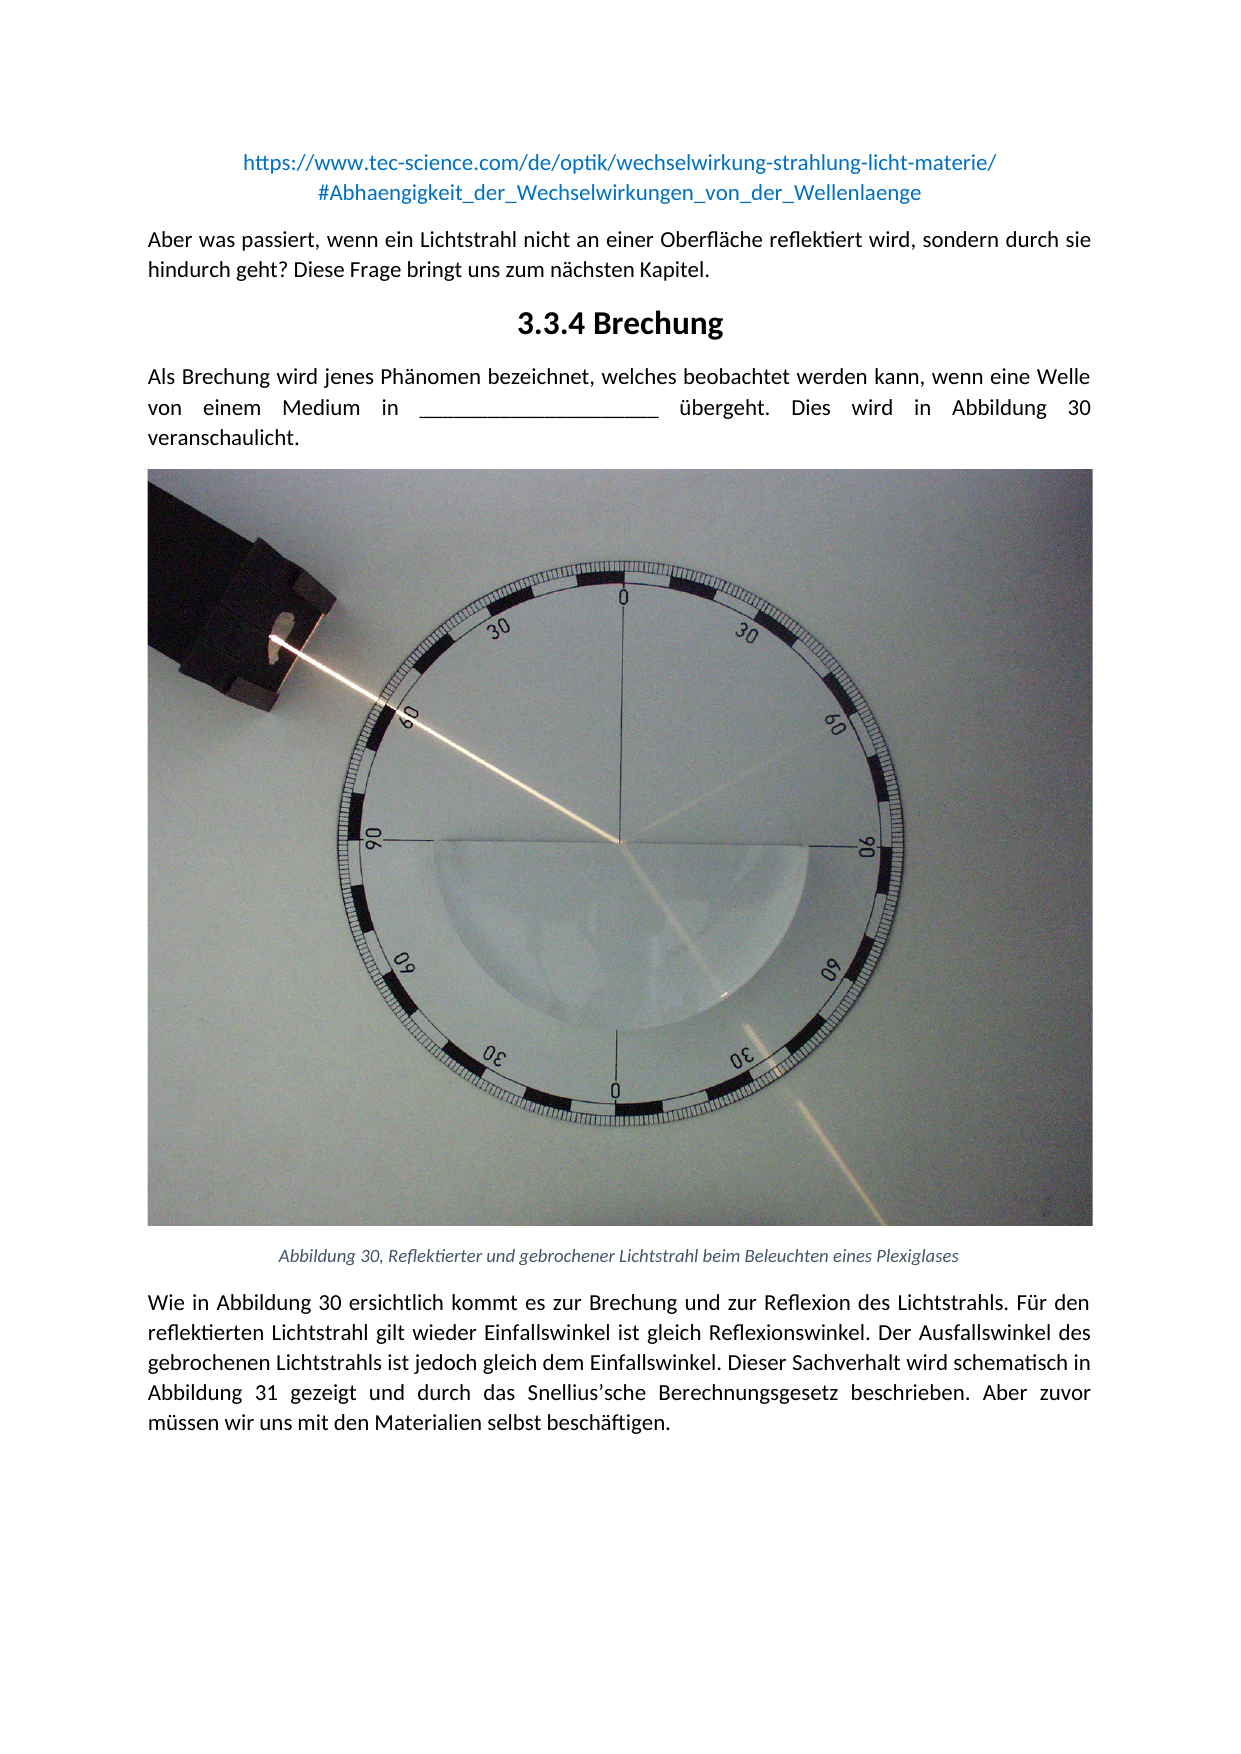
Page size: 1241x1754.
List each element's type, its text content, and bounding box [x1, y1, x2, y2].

text Abbildung 30, Reflektierter und gebrochener Lichtstrahl beim Beleuchten eines Plexiglases [148, 1244, 1093, 1267]
text 3.3.4 Brechung [148, 302, 1093, 342]
text Aber was passiert, wenn ein Lichtstrahl nicht an einer Oberfläche reflektiert wird, sondern durch sie hindurch geht? Diese Frage bringt uns zum nächsten Kapitel. [148, 225, 1093, 283]
text https://www.tec-science.com/de/optik/wechselwirkung-strahlung-licht-materie/#Abhaengigkeit_der_Wechselwirkungen_von_der_Wellenlaenge [148, 148, 1093, 206]
picture [147, 469, 1093, 1226]
text Als Brechung wird jenes Phänomen bezeichnet, welches beobachtet werden kann, wenn eine Welle von einem Medium in _____________________ übergeht. Dies wird in Abbildung 30 veranschaulicht. [148, 362, 1093, 451]
text Wie in Abbildung 30 ersichtlich kommt es zur Brechung und zur Reflexion des Lichtstrahls. Für den reflektierten Lichtstrahl gilt wieder Einfallswinkel ist gleich Reflexionswinkel. Der Ausfallswinkel des gebrochenen Lichtstrahls ist jedoch gleich dem Einfallswinkel. Dieser Sachverhalt wird schematisch in Abbildung 31 gezeigt und durch das Snellius’sche Berechnungsgesetz beschrieben. Aber zuvor müssen wir uns mit den Materialien selbst beschäftigen. [148, 1288, 1093, 1437]
